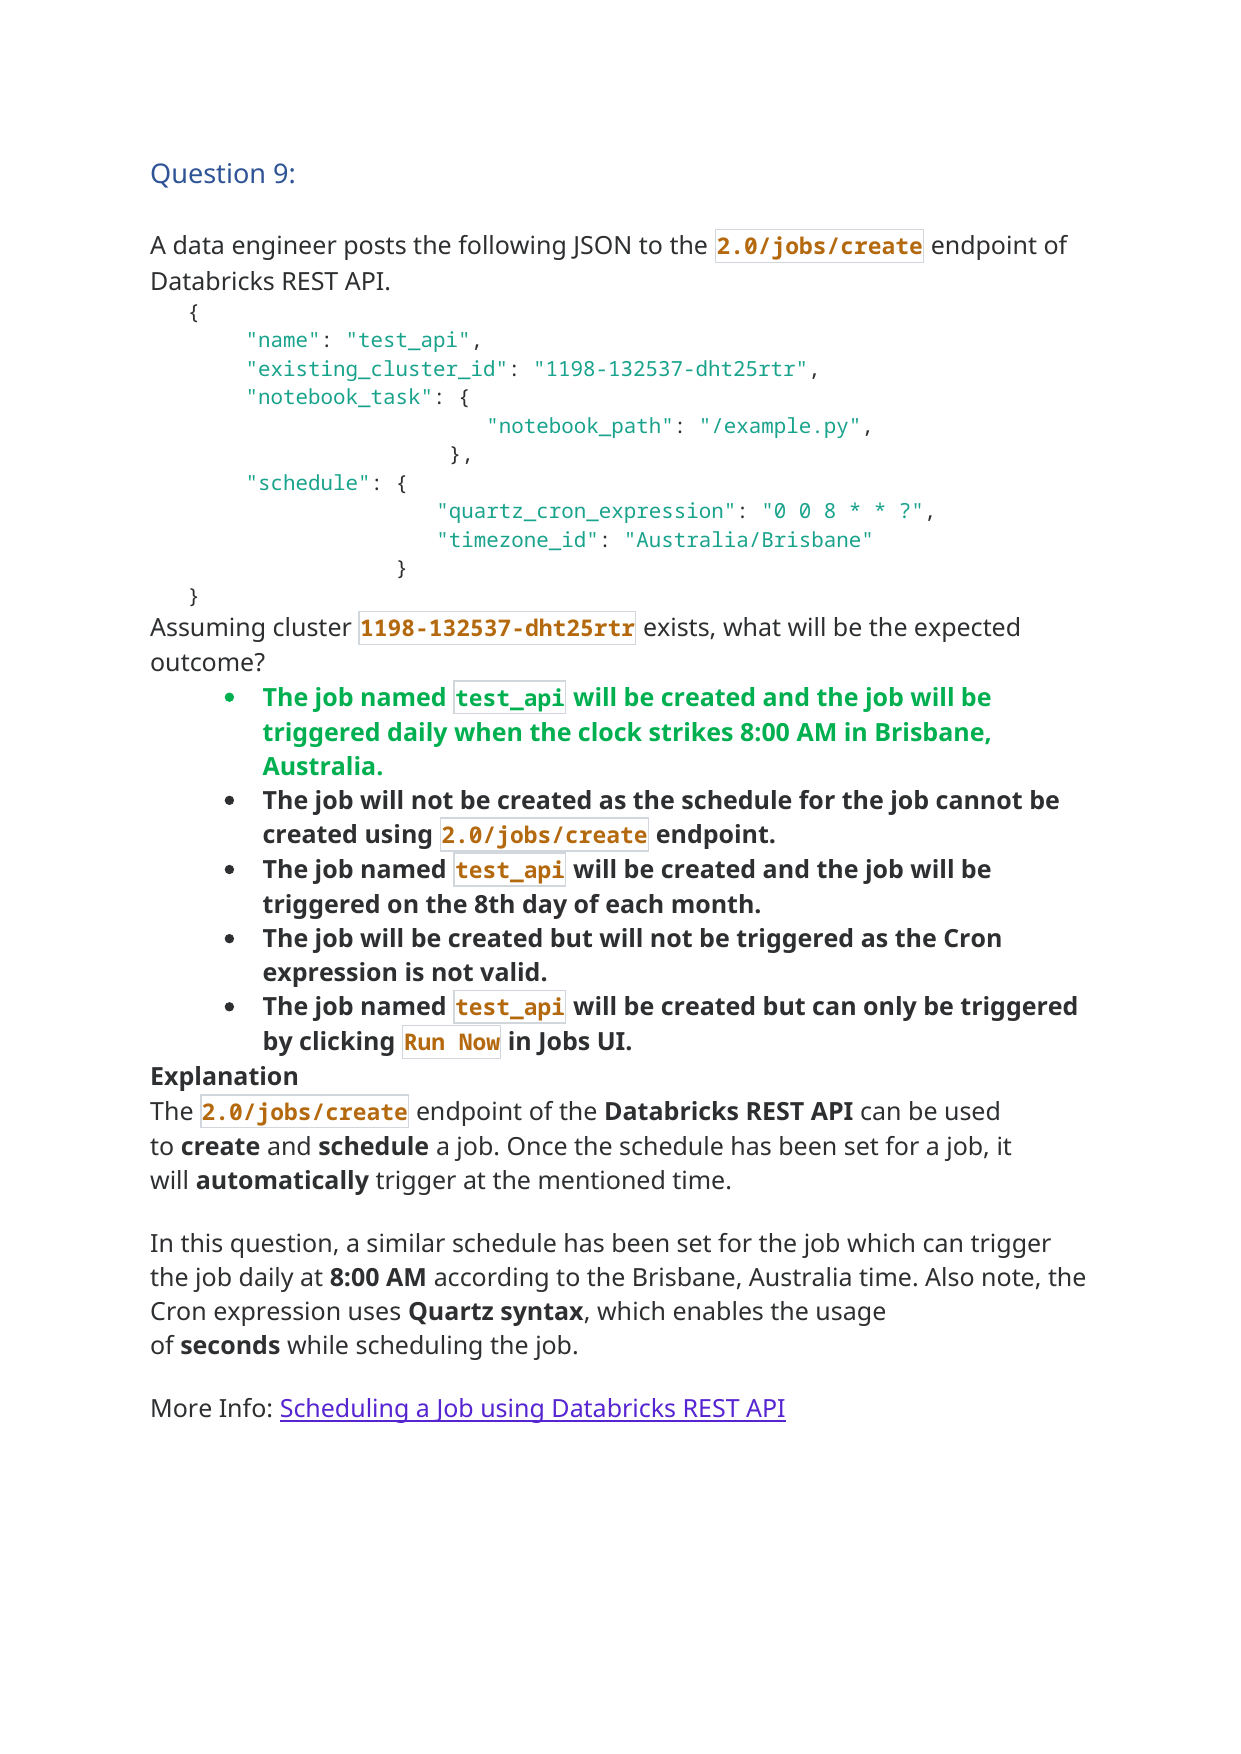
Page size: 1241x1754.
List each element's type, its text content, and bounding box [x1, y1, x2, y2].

text Explanation [150, 1059, 1090, 1093]
text } [187, 553, 1090, 582]
text More Info: Scheduling a Job using Databricks REST API [150, 1391, 1090, 1425]
list The job named test_api will be created but can only be triggered by clicking Run Now in Jobs UI. [225, 989, 565, 1059]
list The job will be created but will not be triggered as the Cron expression is not valid. [225, 921, 1090, 989]
text "existing_cluster_id": "1198-132537-dht25rtr", [187, 354, 1090, 382]
subtitle Question 9: [150, 154, 1090, 191]
text Assuming cluster 1198-132537-dht25rtr exists, what will be the expected outcome? [150, 610, 1090, 679]
list The job named test_api will be created and the job will be triggered on the 8th day of each month. [225, 852, 1090, 921]
text }, [187, 439, 1090, 468]
text "schedule": { [187, 468, 1090, 496]
text "name": "test_api", [187, 326, 1090, 354]
text A data engineer posts the following JSON to the 2.0/jobs/create endpoint of Databricks REST API. [150, 228, 1090, 297]
list The job named test_api will be created but can only be triggered by clicking Run Now in Jobs UI. [501, 989, 1090, 1059]
text "notebook_task": { [187, 382, 1090, 411]
list The job will not be created as the schedule for the job cannot be created using 2.0/jobs/create endpoint. [225, 782, 1090, 852]
text "timezone_id": "Australia/Brisbane" [187, 525, 1090, 553]
list The job named test_api will be created and the job will be triggered daily when the clock strikes 8:00 AM in Brisbane, Australia. [225, 679, 1090, 782]
text The 2.0/jobs/create endpoint of the Databricks REST API can be used to create and schedule a job. Once the schedule has been set for a job, it will automatically trigger at the mentioned time. [150, 1093, 1090, 1196]
text "quartz_cron_expression": "0 0 8 * * ?", [187, 496, 1090, 525]
text } [187, 582, 1090, 610]
text "notebook_path": "/example.py", [187, 411, 1090, 439]
text In this question, a similar schedule has been set for the job which can trigger the job daily at 8:00 AM according to the Brisbane, Australia time. Also note, the Cron expression uses Quartz syntax, which enables the usage of seconds while scheduling the job. [150, 1226, 1090, 1362]
text { [187, 297, 1090, 326]
